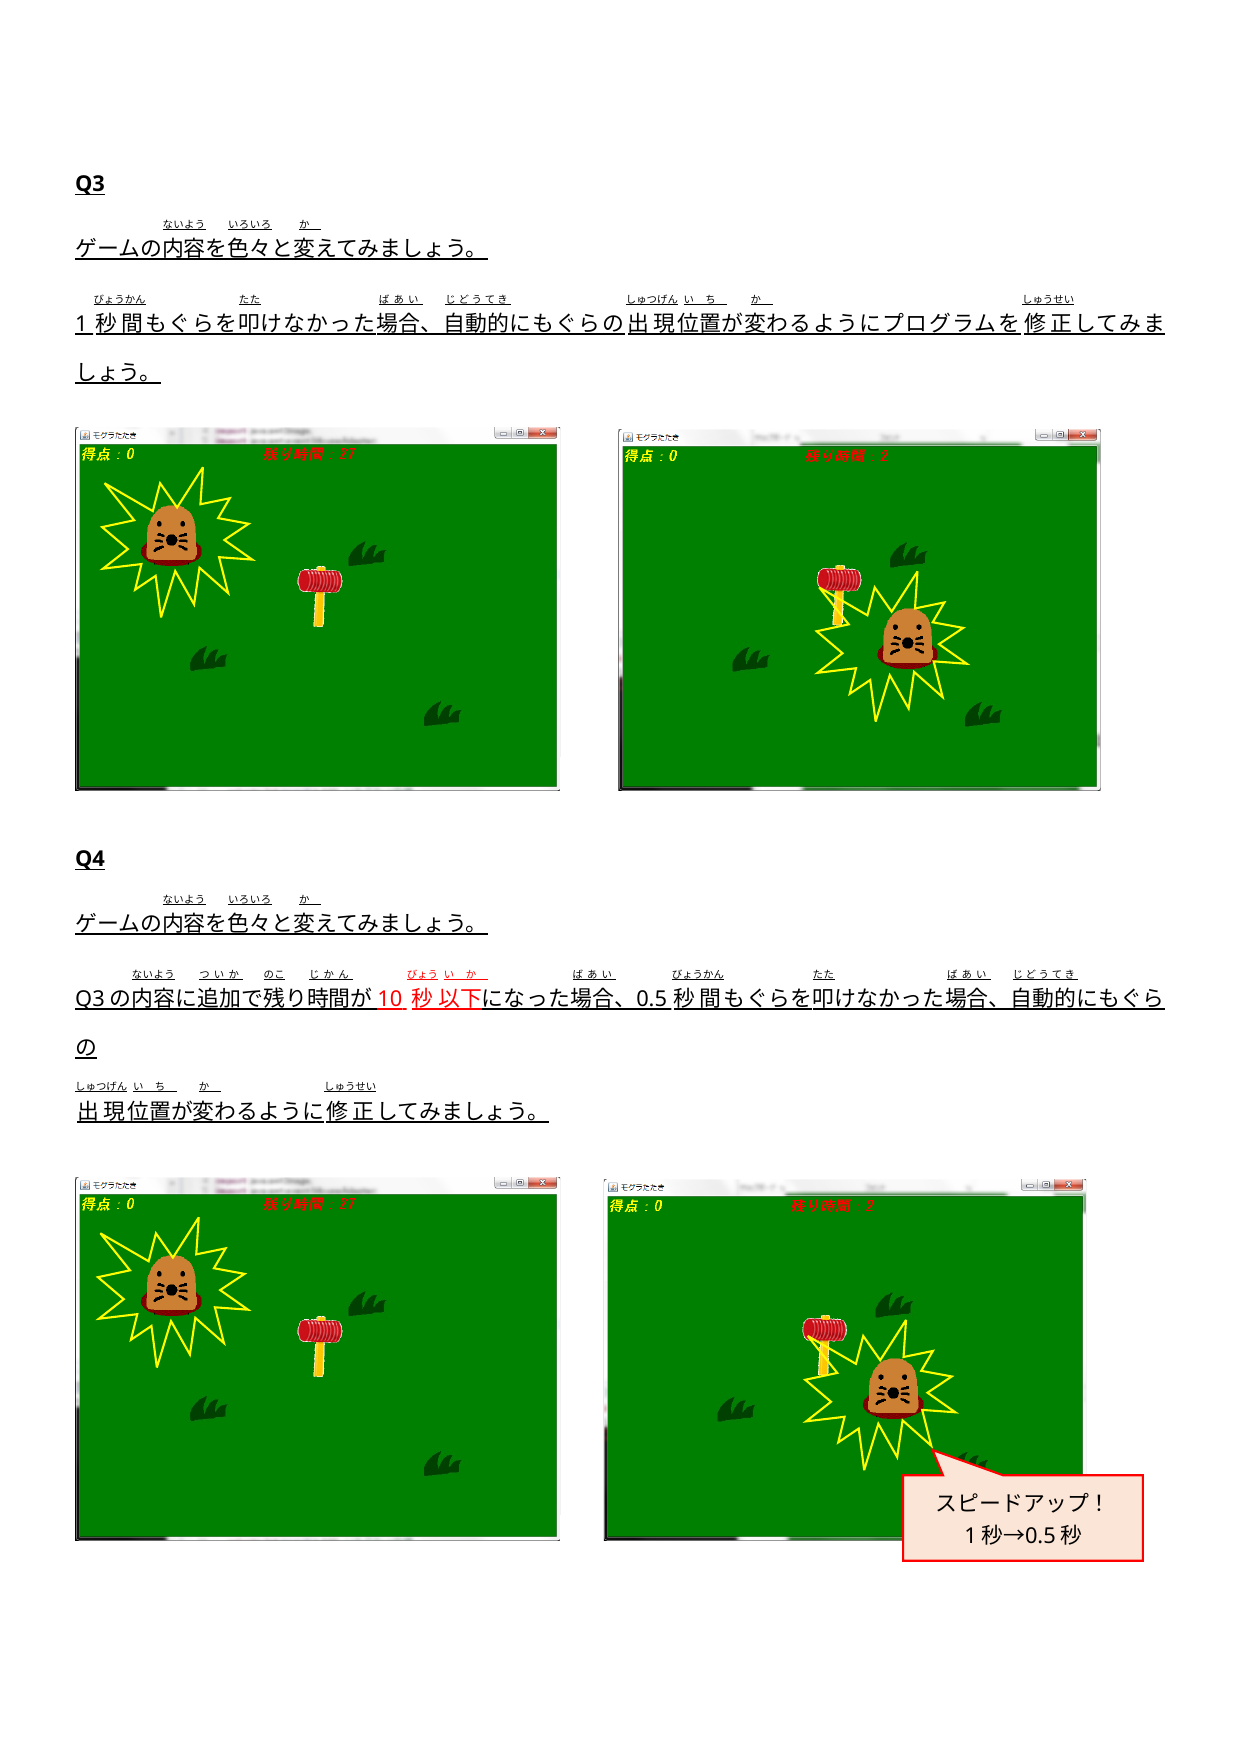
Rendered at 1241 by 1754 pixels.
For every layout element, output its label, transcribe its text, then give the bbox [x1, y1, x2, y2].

picture [603, 1179, 1087, 1541]
picture [618, 429, 1101, 791]
text Q4 [75, 839, 1165, 877]
picture [75, 1177, 561, 1541]
text Q3 [75, 164, 1165, 202]
picture [75, 427, 561, 791]
text Q3のにでりが10になった、0.5もぐらをけなかった、にもぐらの [75, 952, 1165, 1064]
text がわるようにしてみましょう。 [75, 1064, 1165, 1139]
text ゲームのをとえてみましょう。 [75, 877, 1165, 952]
picture [810, 1327, 948, 1460]
text ゲームのをとえてみましょう。 [75, 202, 1165, 277]
text 1もぐらをけなかった、にもぐらのがわるようにプログラムをしてみましょう。 [75, 277, 1165, 389]
